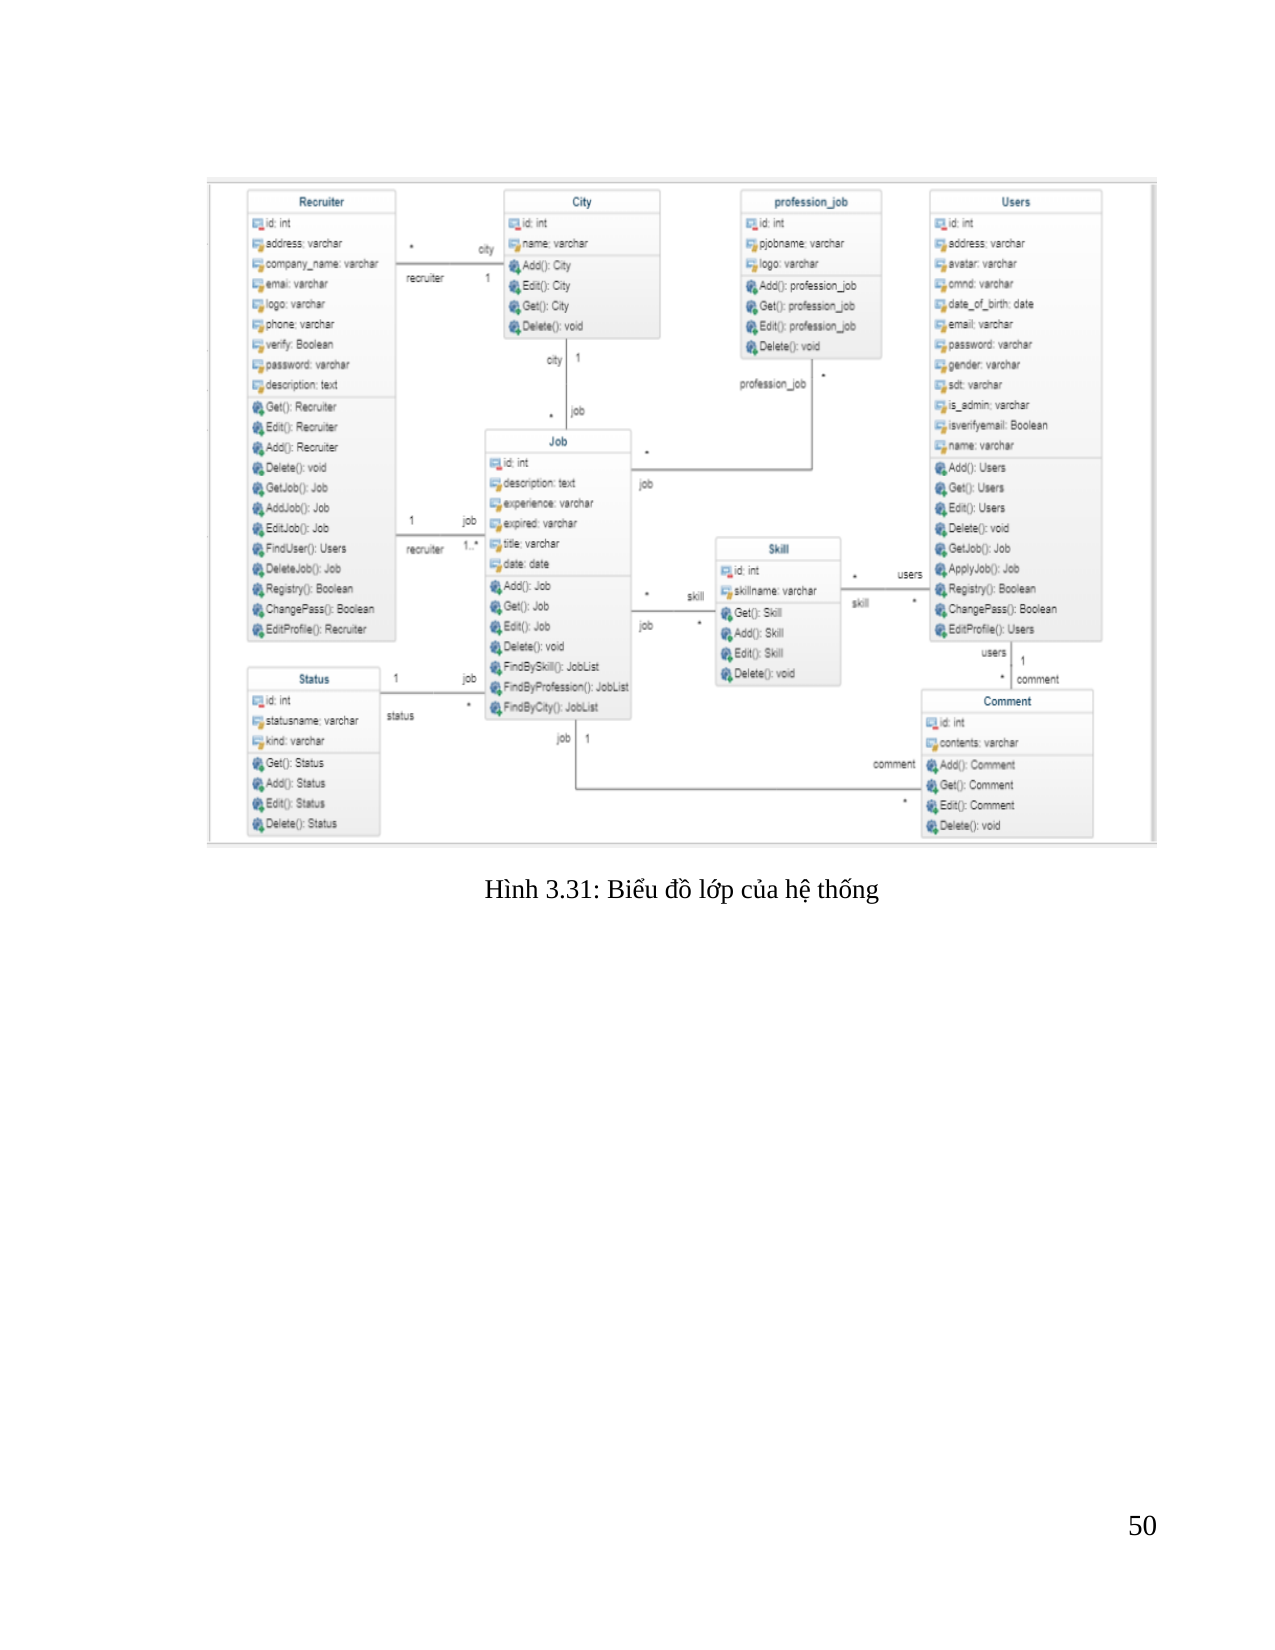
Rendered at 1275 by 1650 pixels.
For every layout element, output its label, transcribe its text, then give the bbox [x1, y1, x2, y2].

picture [206, 177, 1157, 848]
